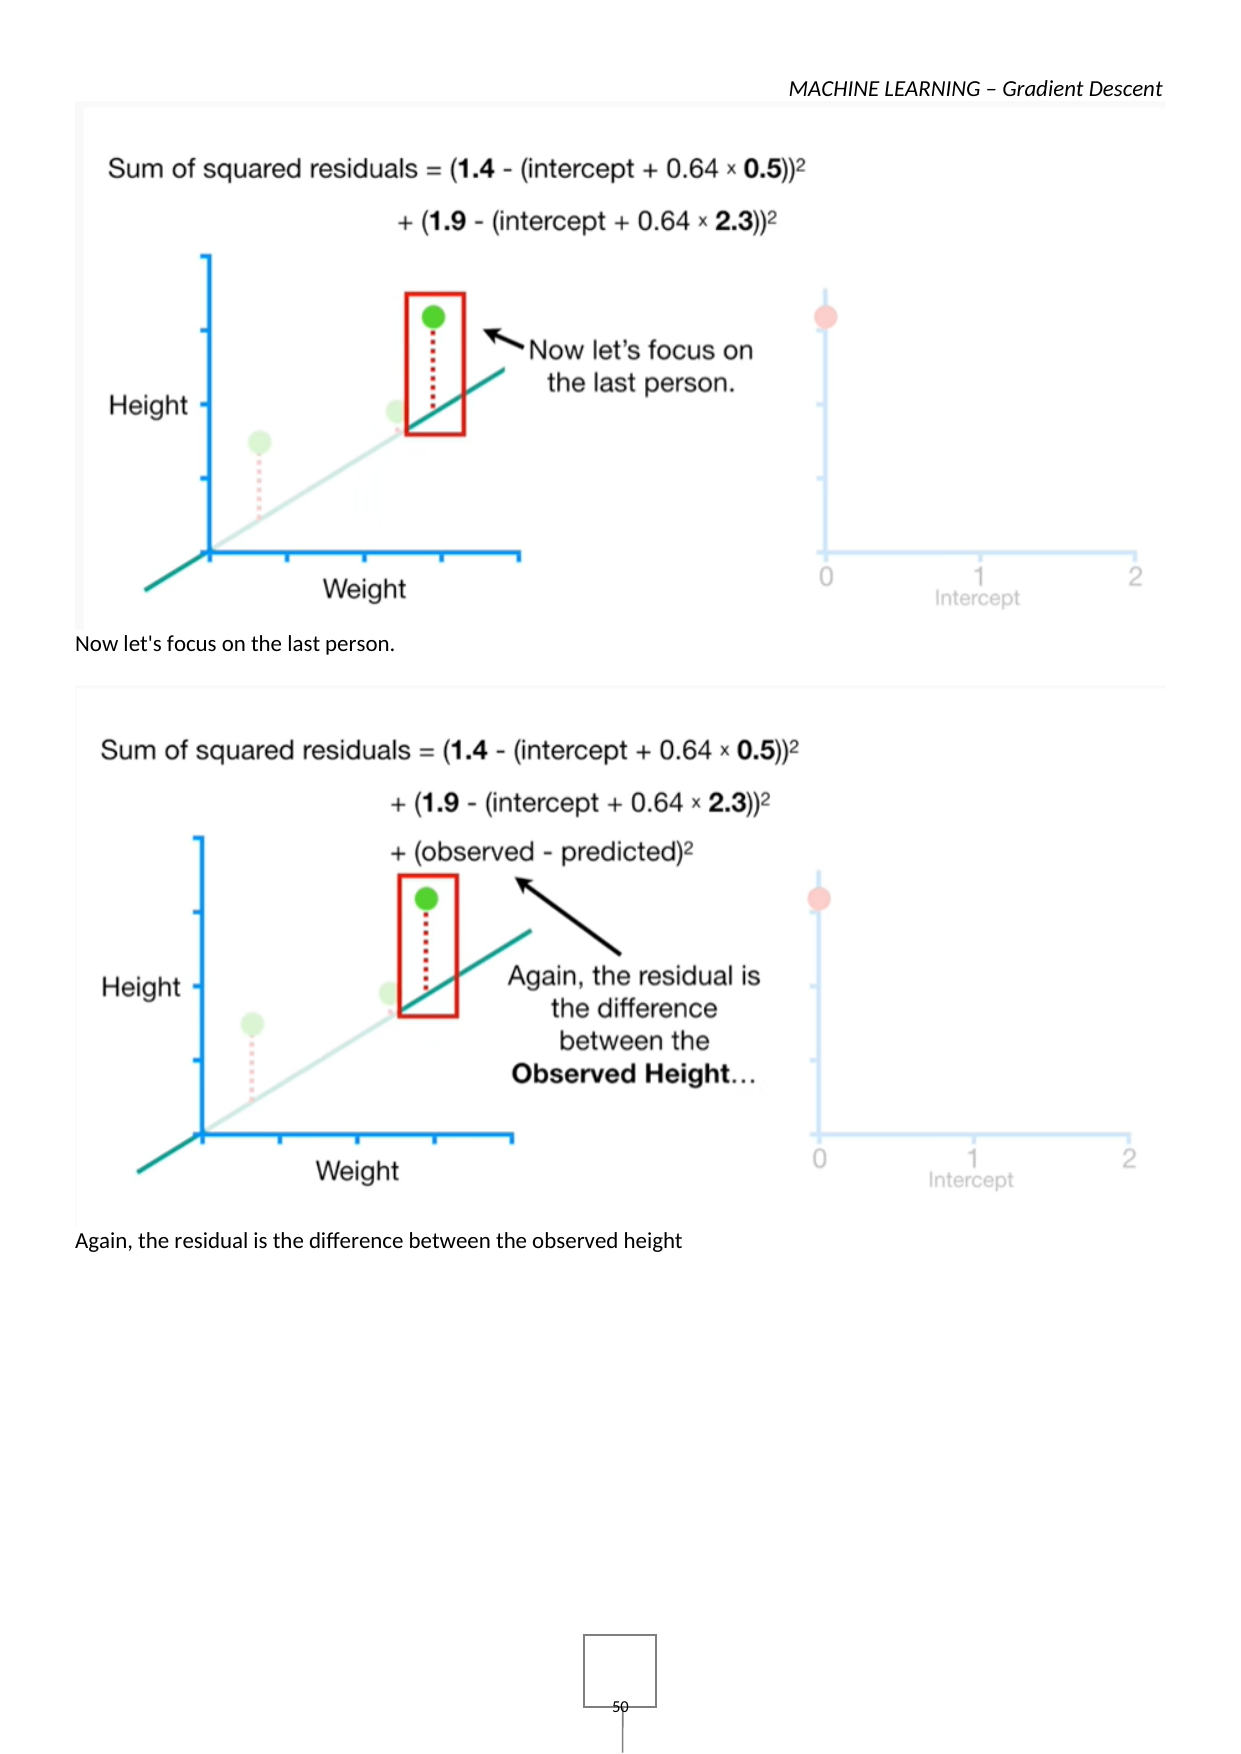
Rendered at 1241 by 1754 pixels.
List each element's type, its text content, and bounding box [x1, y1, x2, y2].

text Again, the residual is the difference between the observed height [75, 1227, 1165, 1254]
text Now let's focus on the last person. [75, 630, 1165, 657]
picture [75, 101, 1166, 630]
picture [75, 685, 1166, 1227]
